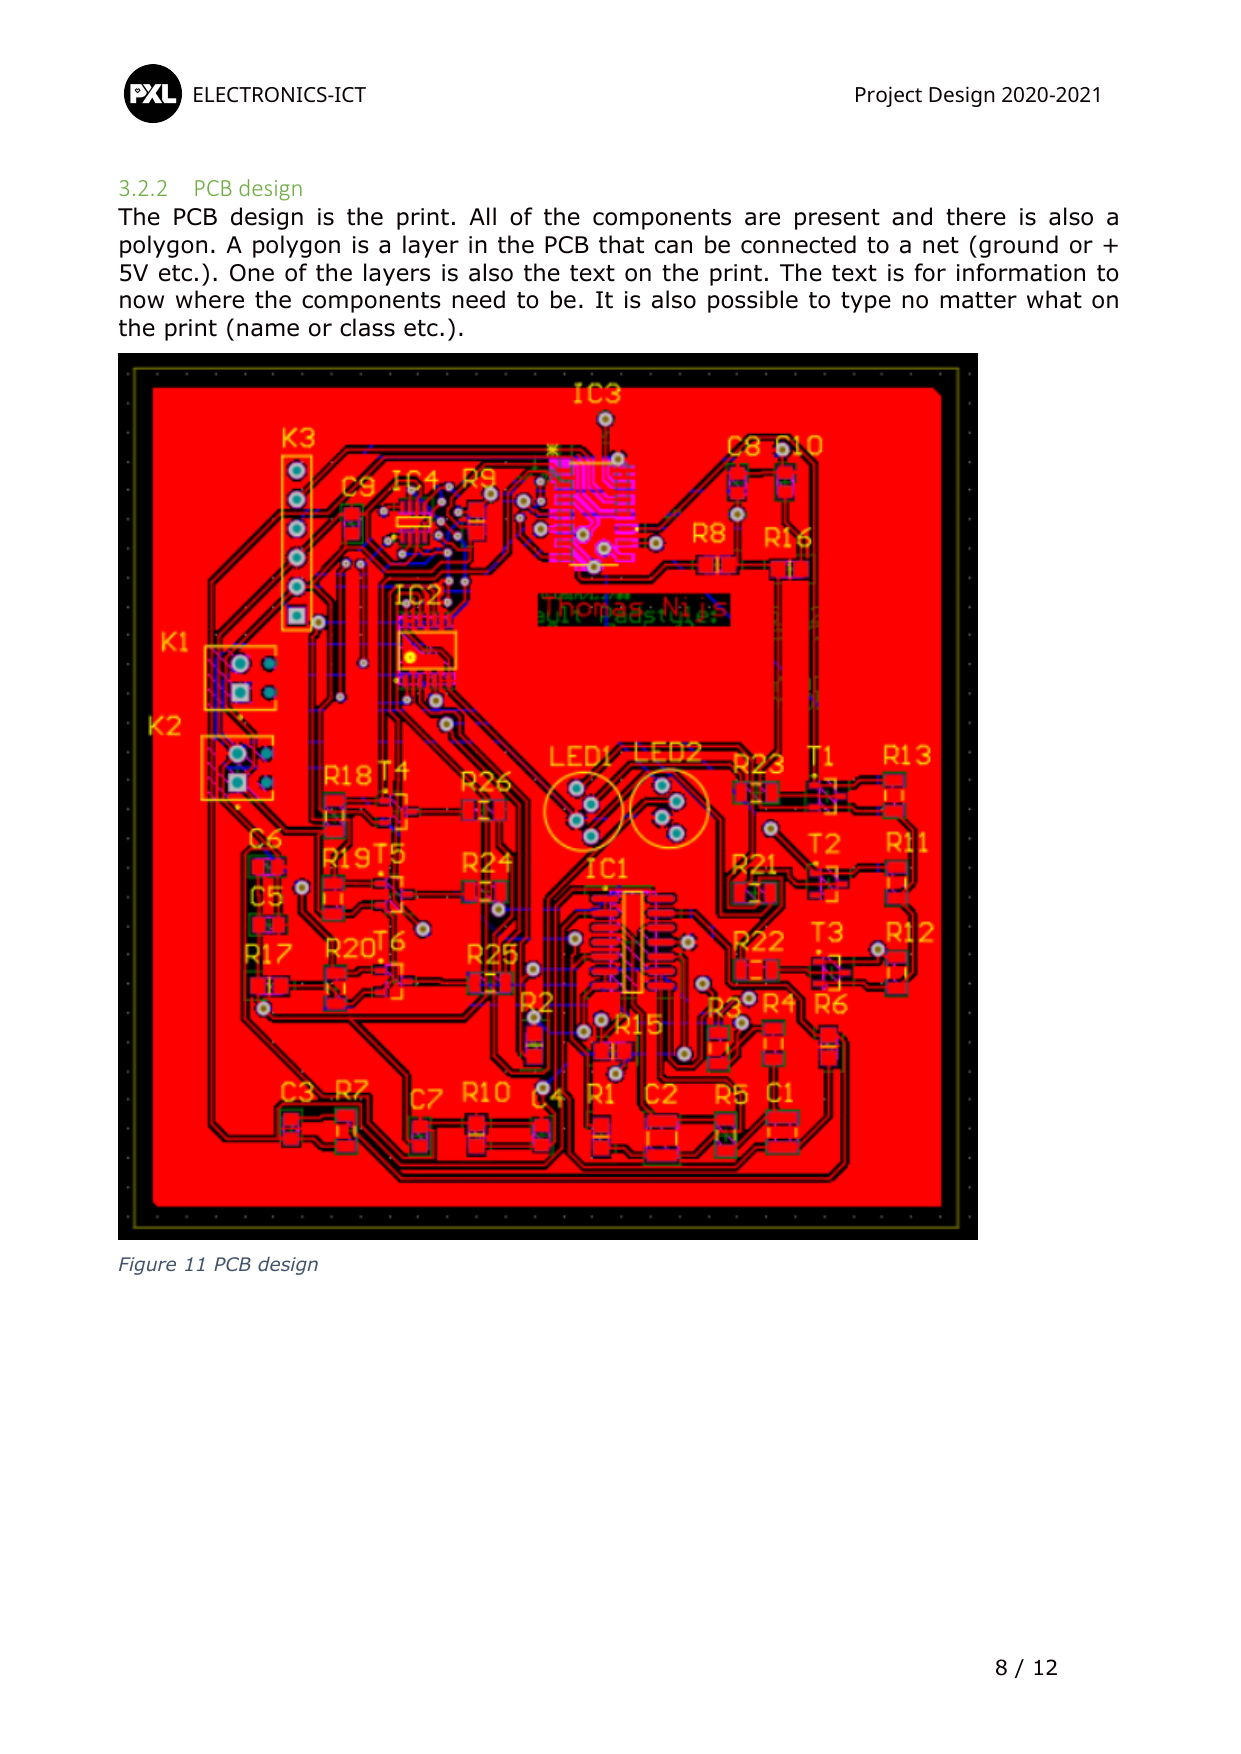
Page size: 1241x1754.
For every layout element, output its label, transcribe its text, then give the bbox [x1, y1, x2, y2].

subtitle PCB design [118, 172, 1122, 202]
picture [118, 59, 188, 129]
text Figure 11 PCB design [118, 1252, 1122, 1275]
text The PCB design is the print. All of the components are present and there is also a polygon. A polygon is a layer in the PCB that can be connected to a net (ground or + 5V etc.). One of the layers is also the text on the print. The text is for information to now where the components need to be. It is also possible to type no matter what on the print (name or class etc.). [118, 202, 1122, 341]
picture [118, 353, 978, 1240]
